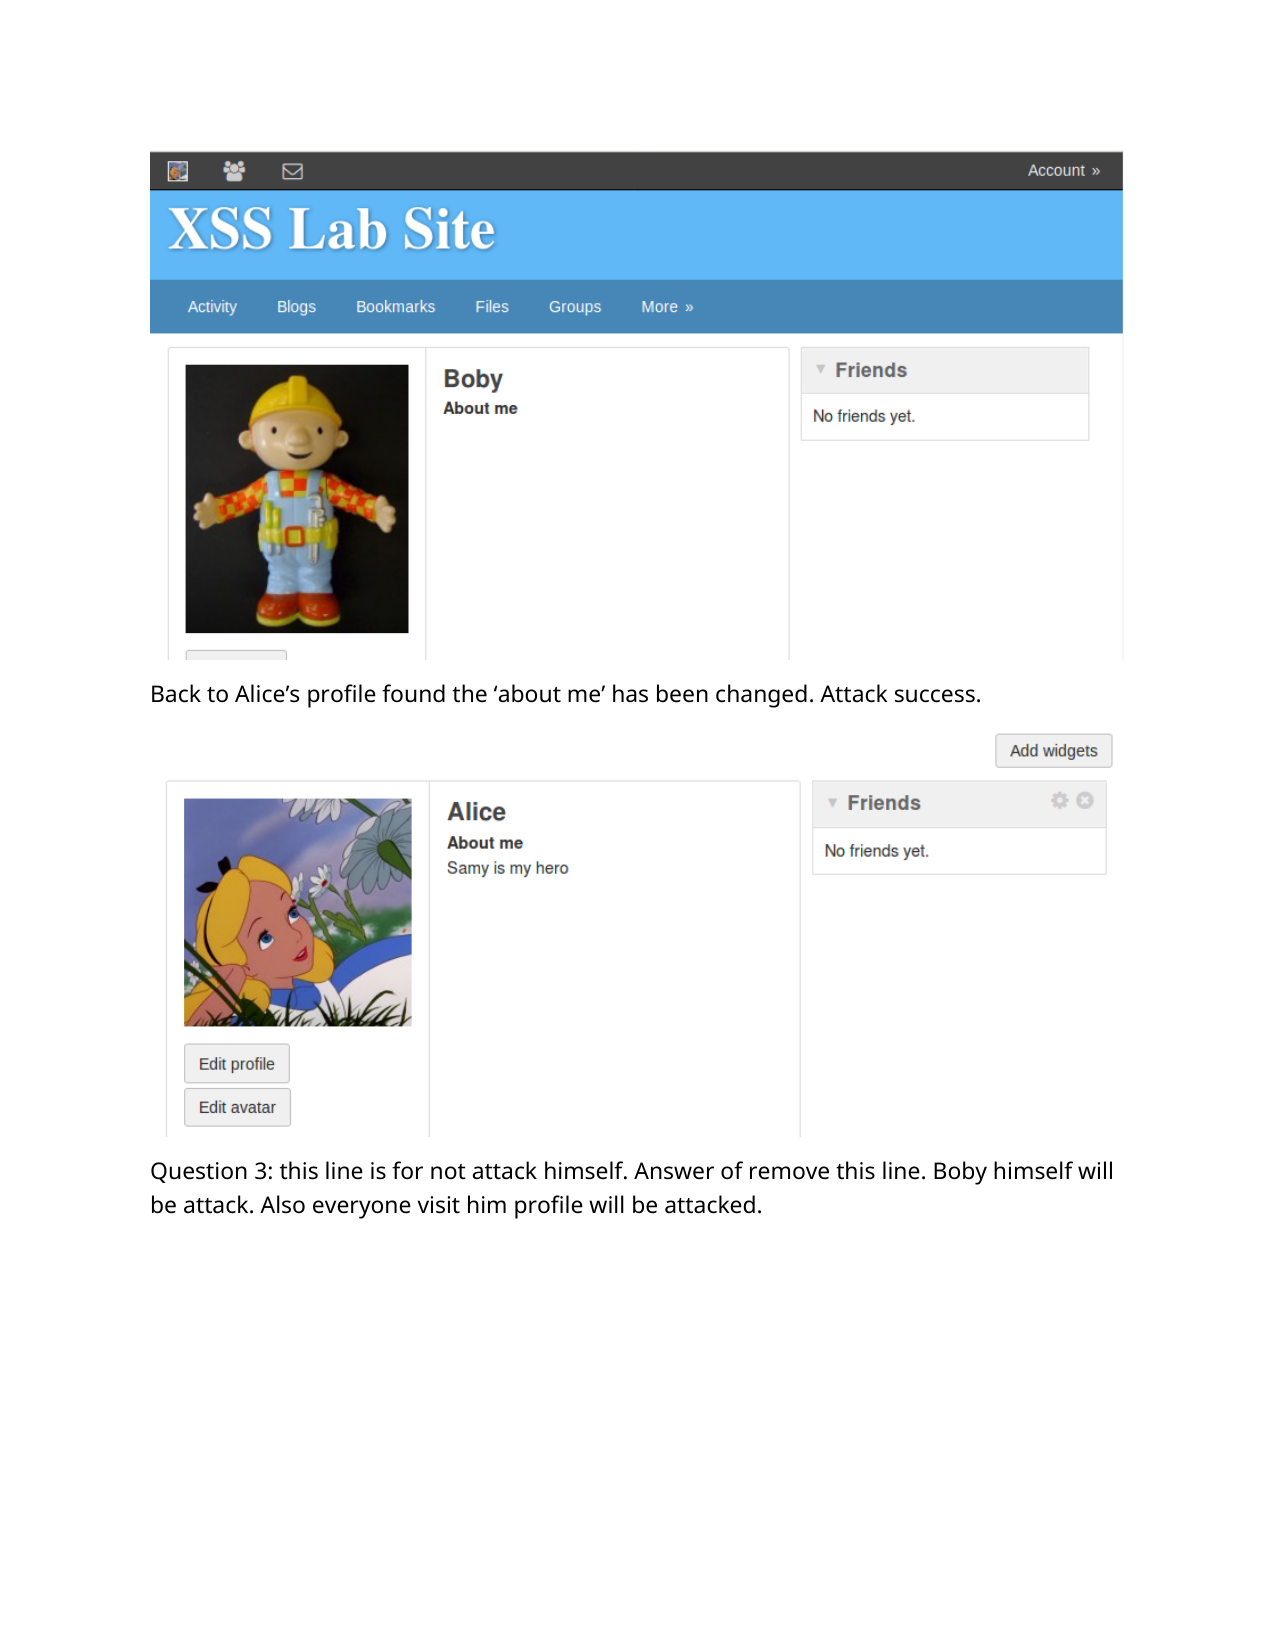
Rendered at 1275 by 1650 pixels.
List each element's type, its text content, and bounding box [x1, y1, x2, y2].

text Back to Alice’s profile found the ‘about me’ has been changed. Attack success. [150, 678, 1125, 709]
text Question 3: this line is for not attack himself. Answer of remove this line. Boby himself will be attack. Also everyone visit him profile will be attacked. [150, 1155, 1125, 1220]
picture [150, 150, 1124, 660]
picture [150, 728, 1124, 1137]
